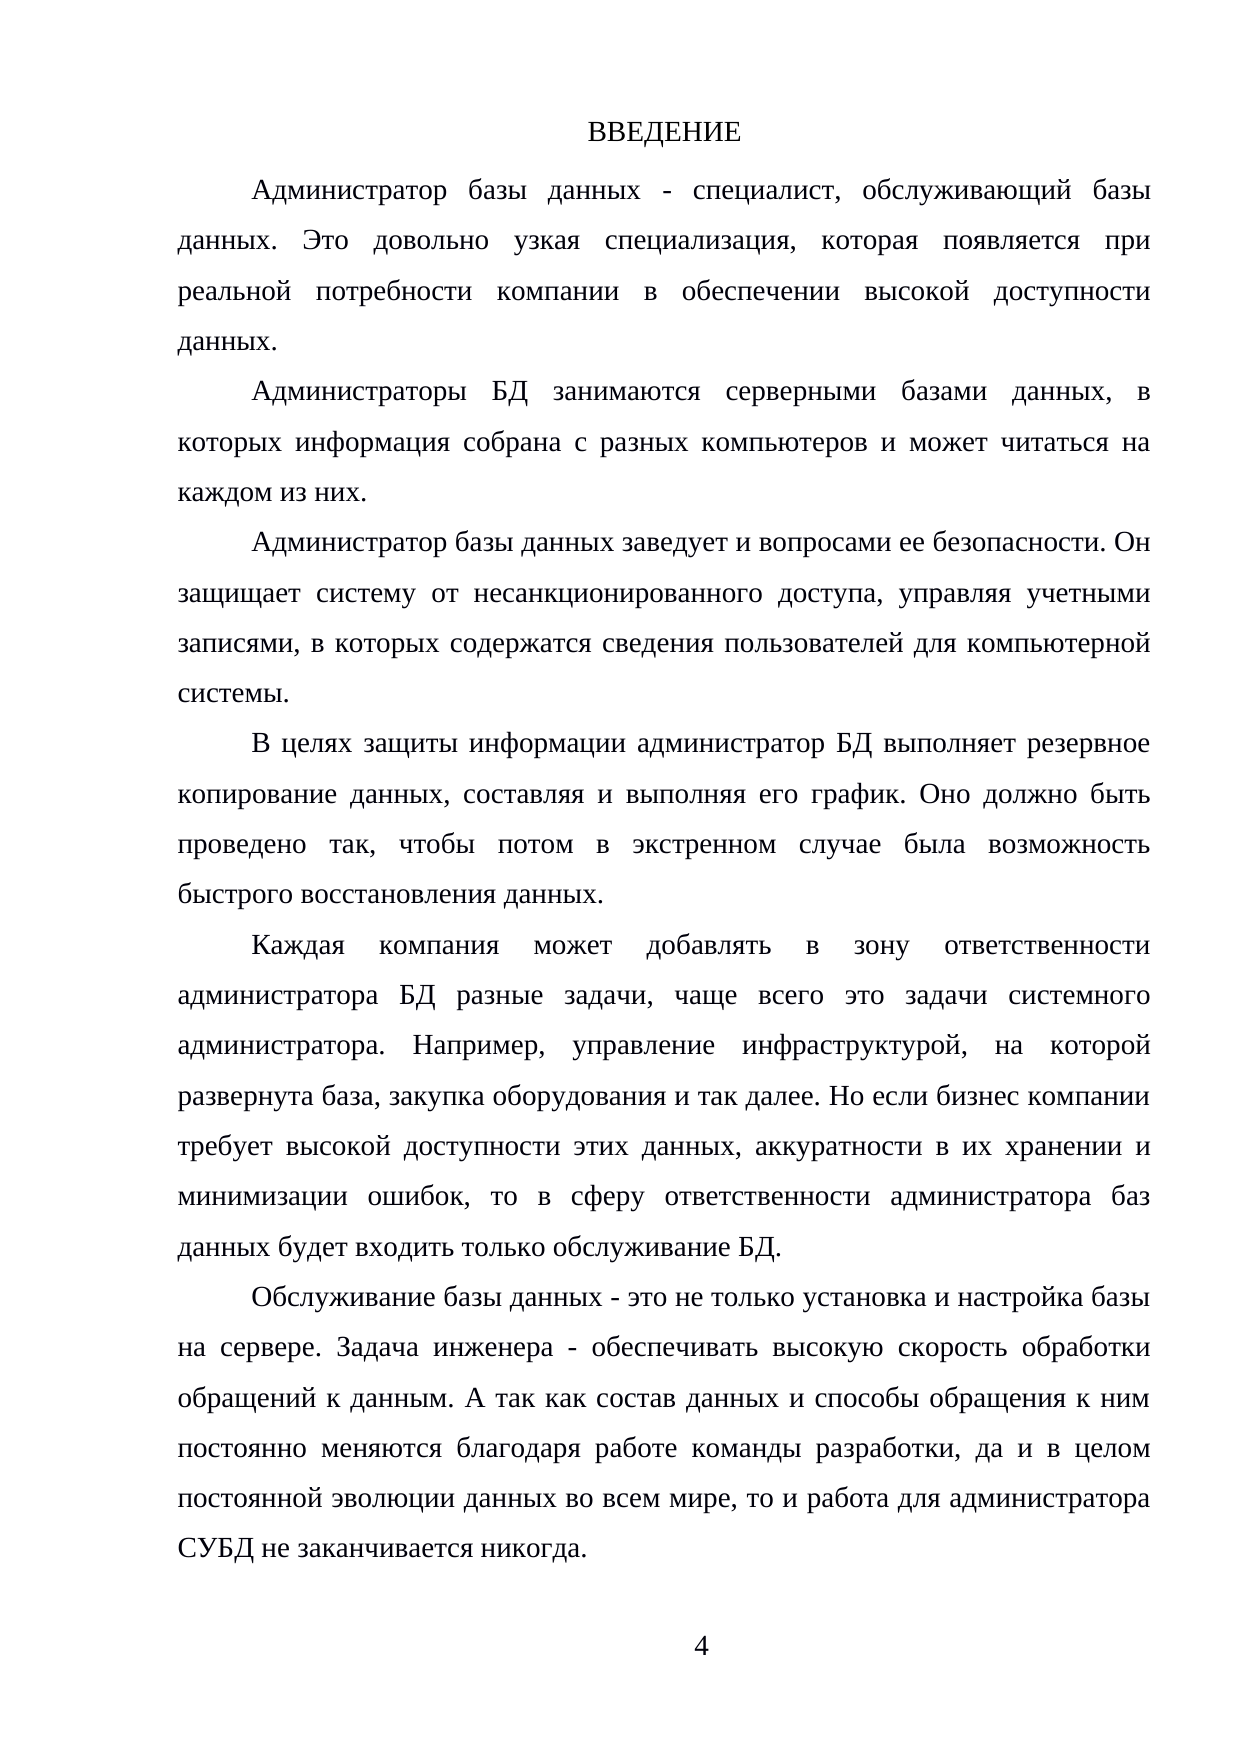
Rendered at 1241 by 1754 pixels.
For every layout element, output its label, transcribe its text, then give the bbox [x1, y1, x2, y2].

text Администраторы БД занимаются серверными базами данных, в которых информация собрана с разных компьютеров и может читаться на каждом из них. [177, 373, 1152, 508]
text Обслуживание базы данных - это не только установка и настройка базы на сервере. Задача инженера - обеспечивать высокую скорость обработки обращений к данным. А так как состав данных и способы обращения к ним постоянно меняются благодаря работе команды разработки, да и в целом постоянной эволюции данных во всем мире, то и работа для администратора СУБД не заканчивается никогда. [177, 1279, 1152, 1564]
text Администратор базы данных - специалист, обслуживающий базы данных. Это довольно узкая специализация, которая появляется при реальной потребности компании в обеспечении высокой доступности данных. [177, 172, 1152, 357]
text Администратор базы данных заведует и вопросами ее безопасности. Он защищает систему от несанкционированного доступа, управляя учетными записями, в которых содержатся сведения пользователей для компьютерной системы. [177, 524, 1152, 709]
text В целях защиты информации администратор БД выполняет резервное копирование данных, составляя и выполняя его график. Оно должно быть проведено так, чтобы потом в экстренном случае была возможность быстрого восстановления данных. [177, 726, 1152, 910]
subtitle Введение [177, 114, 1152, 147]
text Каждая компания может добавлять в зону ответственности администратора БД разные задачи, чаще всего это задачи системного администратора. Например, управление инфраструктурой, на которой развернута база, закупка оборудования и так далее. Но если бизнес компании требует высокой доступности этих данных, аккуратности в их хранении и минимизации ошибок, то в сферу ответственности администратора баз данных будет входить только обслуживание БД. [177, 927, 1152, 1262]
